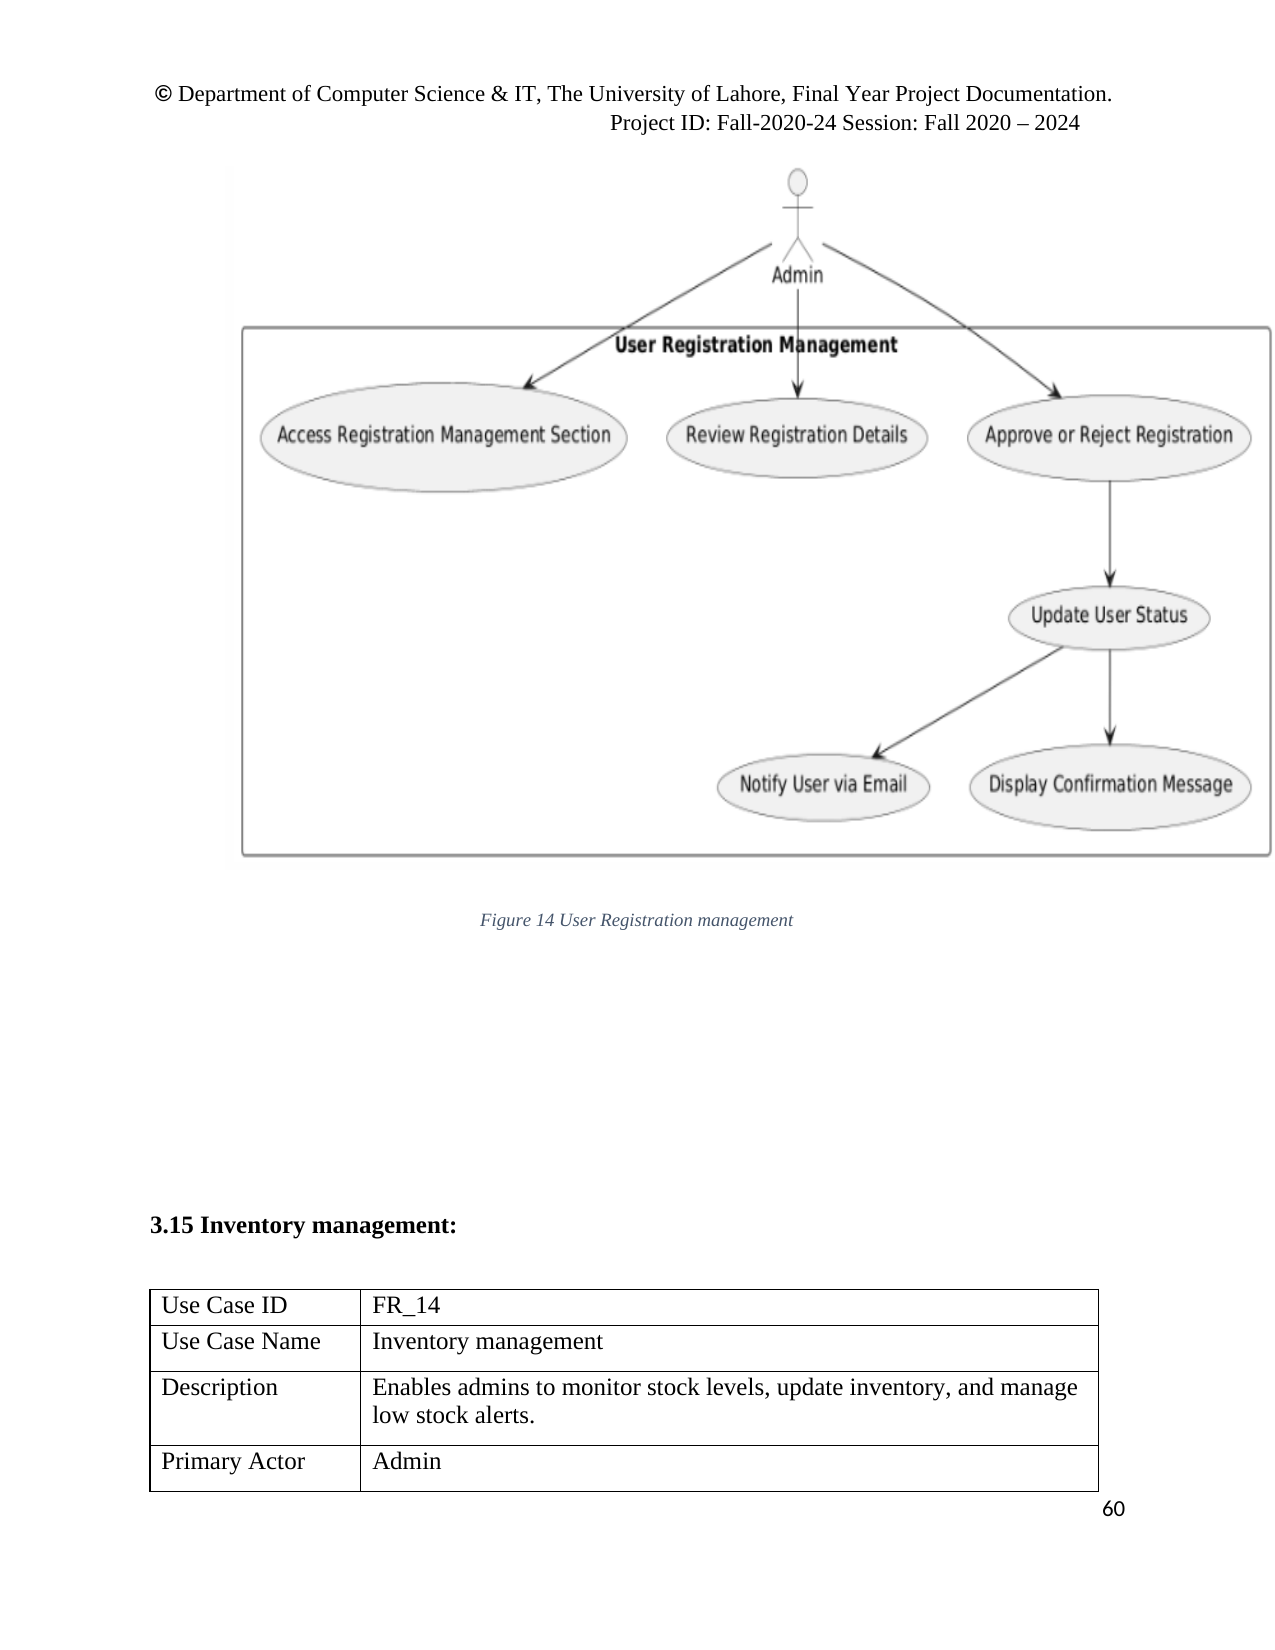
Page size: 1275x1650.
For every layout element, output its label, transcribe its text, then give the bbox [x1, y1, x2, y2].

table_header Use Case ID [151, 1290, 360, 1325]
table_cell Enables admins to monitor stock levels, update inventory, and manage low stock alerts. [361, 1372, 1098, 1445]
subtitle 3.15 Inventory management: [150, 1210, 1125, 1239]
text Figure 14 User Registration management [150, 909, 1125, 931]
table_cell Primary Actor [151, 1446, 360, 1491]
table_cell Description [151, 1372, 360, 1445]
table_cell Use Case Name [151, 1326, 360, 1371]
table_cell Admin [361, 1446, 1098, 1491]
table_header FR_14 [361, 1290, 1098, 1325]
table_cell Inventory management [361, 1326, 1098, 1371]
picture [225, 166, 1275, 870]
